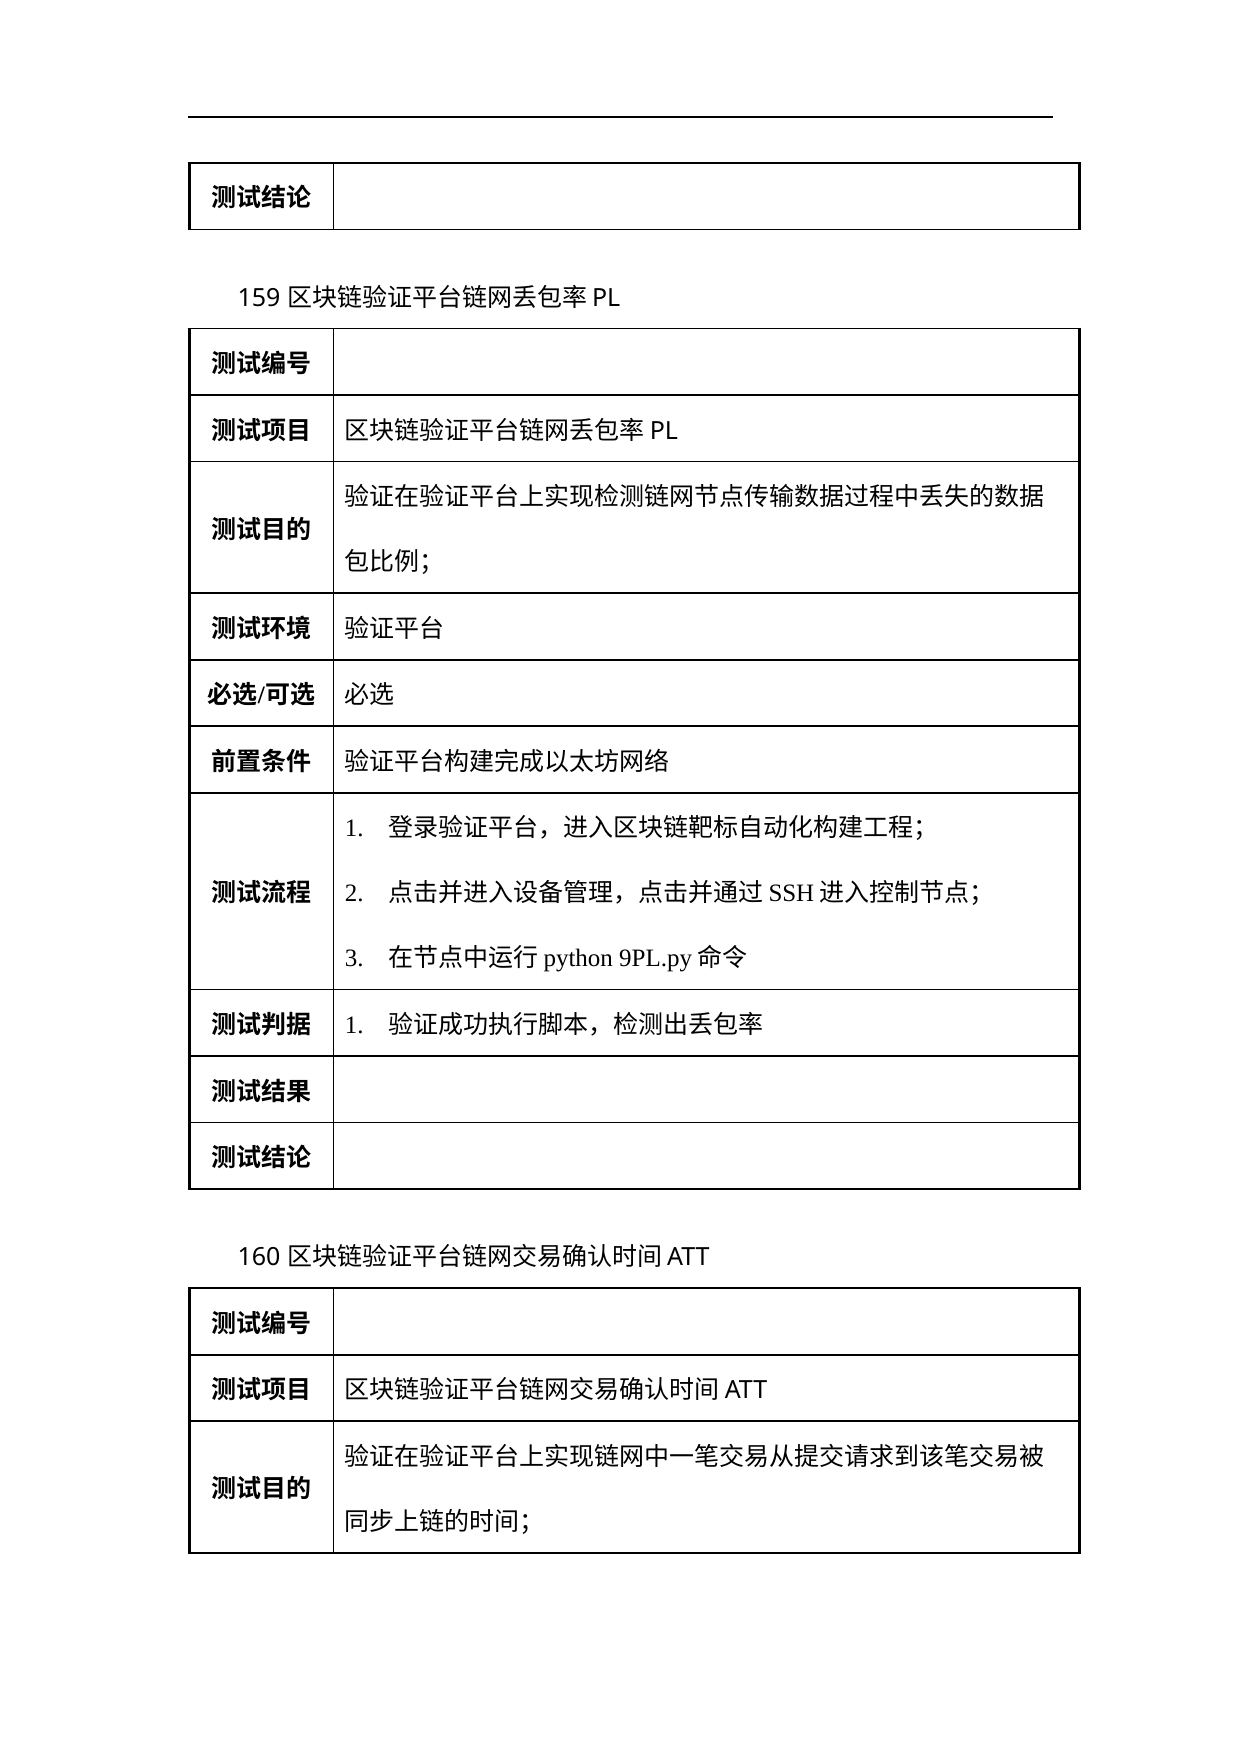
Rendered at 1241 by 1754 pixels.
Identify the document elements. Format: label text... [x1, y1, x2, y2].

table_header [334, 1289, 1078, 1354]
table_header [334, 329, 1078, 394]
table_cell 区块链验证平台链网交易确认时间ATT [334, 1356, 1078, 1420]
table_header 测试编号 [191, 329, 333, 394]
table_cell 测试项目 [191, 396, 333, 461]
table_cell 验证在验证平台上实现链网中一笔交易从提交请求到该笔交易被同步上链的时间； [334, 1422, 1078, 1552]
table_cell 测试判据 [191, 990, 333, 1055]
table_cell 区块链验证平台链网丢包率PL [334, 396, 1078, 461]
text 159 区块链验证平台链网丢包率PL [187, 263, 1053, 328]
table_header 测试编号 [191, 1289, 333, 1354]
table_cell 测试目的 [191, 1422, 333, 1552]
text 160 区块链验证平台链网交易确认时间ATT [187, 1222, 1053, 1287]
table_cell 测试目的 [191, 462, 333, 592]
table_cell 前置条件 [191, 727, 333, 792]
table_cell 必选 [334, 661, 1078, 725]
table_cell 测试项目 [191, 1356, 333, 1420]
table_cell 测试结论 [191, 164, 333, 228]
table_cell 测试结果 [191, 1057, 333, 1122]
table_cell 验证平台构建完成以太坊网络 [334, 727, 1078, 792]
table_cell 登录验证平台，进入区块链靶标自动化构建工程； 点击并进入设备管理，点击并通过SSH进入控制节点； 在节点中运行python 9PL.py命令 [334, 794, 1078, 988]
table_cell [334, 164, 1078, 228]
table_cell 测试流程 [191, 794, 333, 988]
table_cell [334, 1123, 1078, 1188]
table_cell 测试环境 [191, 594, 333, 659]
table_cell 必选/可选 [191, 661, 333, 725]
table_cell 测试结论 [191, 1123, 333, 1188]
table_cell [334, 1057, 1078, 1122]
table_cell 验证平台 [334, 594, 1078, 659]
table_cell 验证在验证平台上实现检测链网节点传输数据过程中丢失的数据包比例； [334, 462, 1078, 592]
table_cell 验证成功执行脚本，检测出丢包率 [334, 990, 1078, 1055]
